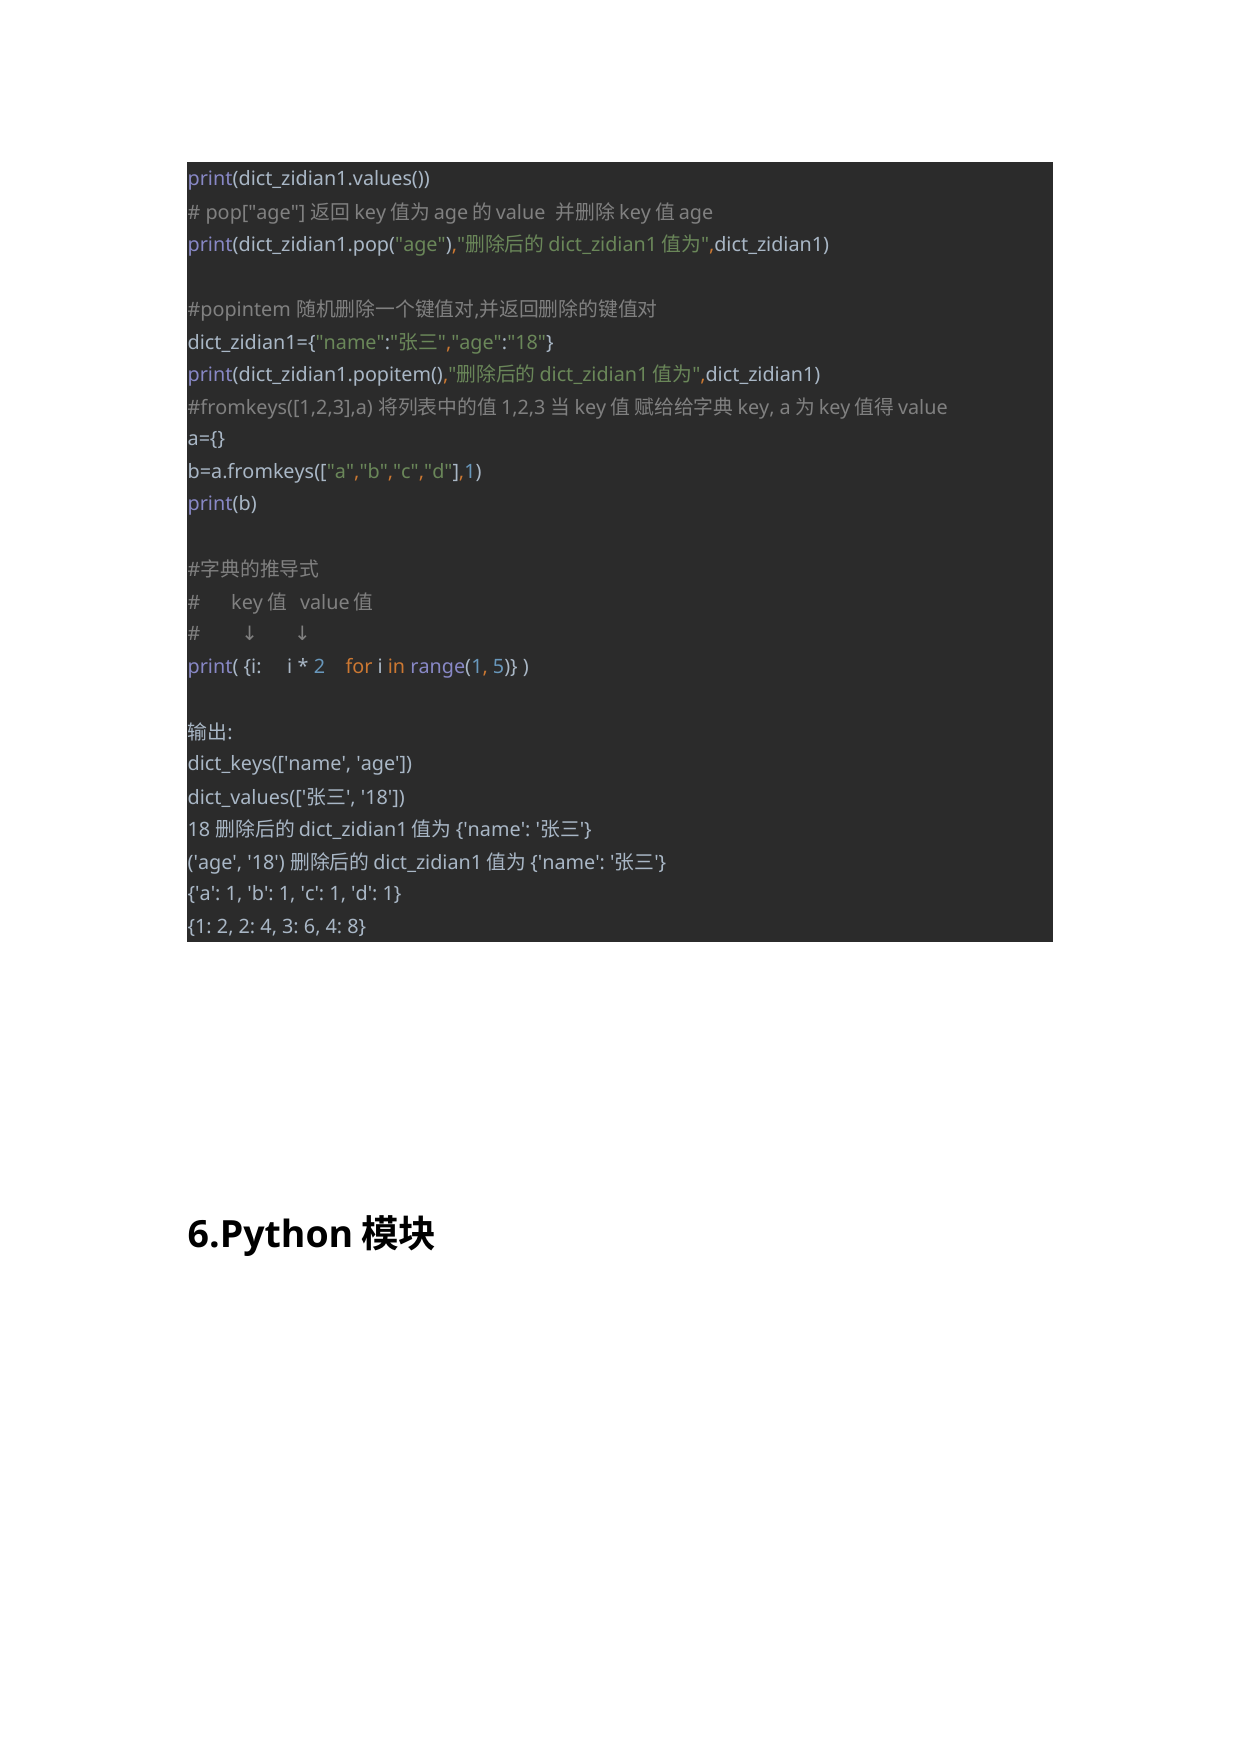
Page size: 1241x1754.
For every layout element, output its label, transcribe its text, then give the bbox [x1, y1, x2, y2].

subtitle 6.Python模块 [187, 1199, 1053, 1264]
text ('age', '18') 删除后的dict_zidian1值为 {'name': '张三'} [187, 844, 1053, 877]
text {1: 2, 2: 4, 3: 6, 4: 8} [187, 909, 1053, 942]
text {'a': 1, 'b': 1, 'c': 1, 'd': 1} [187, 877, 1053, 909]
text 18 删除后的dict_zidian1值为 {'name': '张三'} [187, 812, 1053, 844]
text dict_values(['张三', '18']) [187, 779, 1053, 812]
text dict_keys(['name', 'age']) [187, 747, 1053, 779]
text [187, 162, 1053, 682]
text 输出: [187, 714, 1053, 747]
